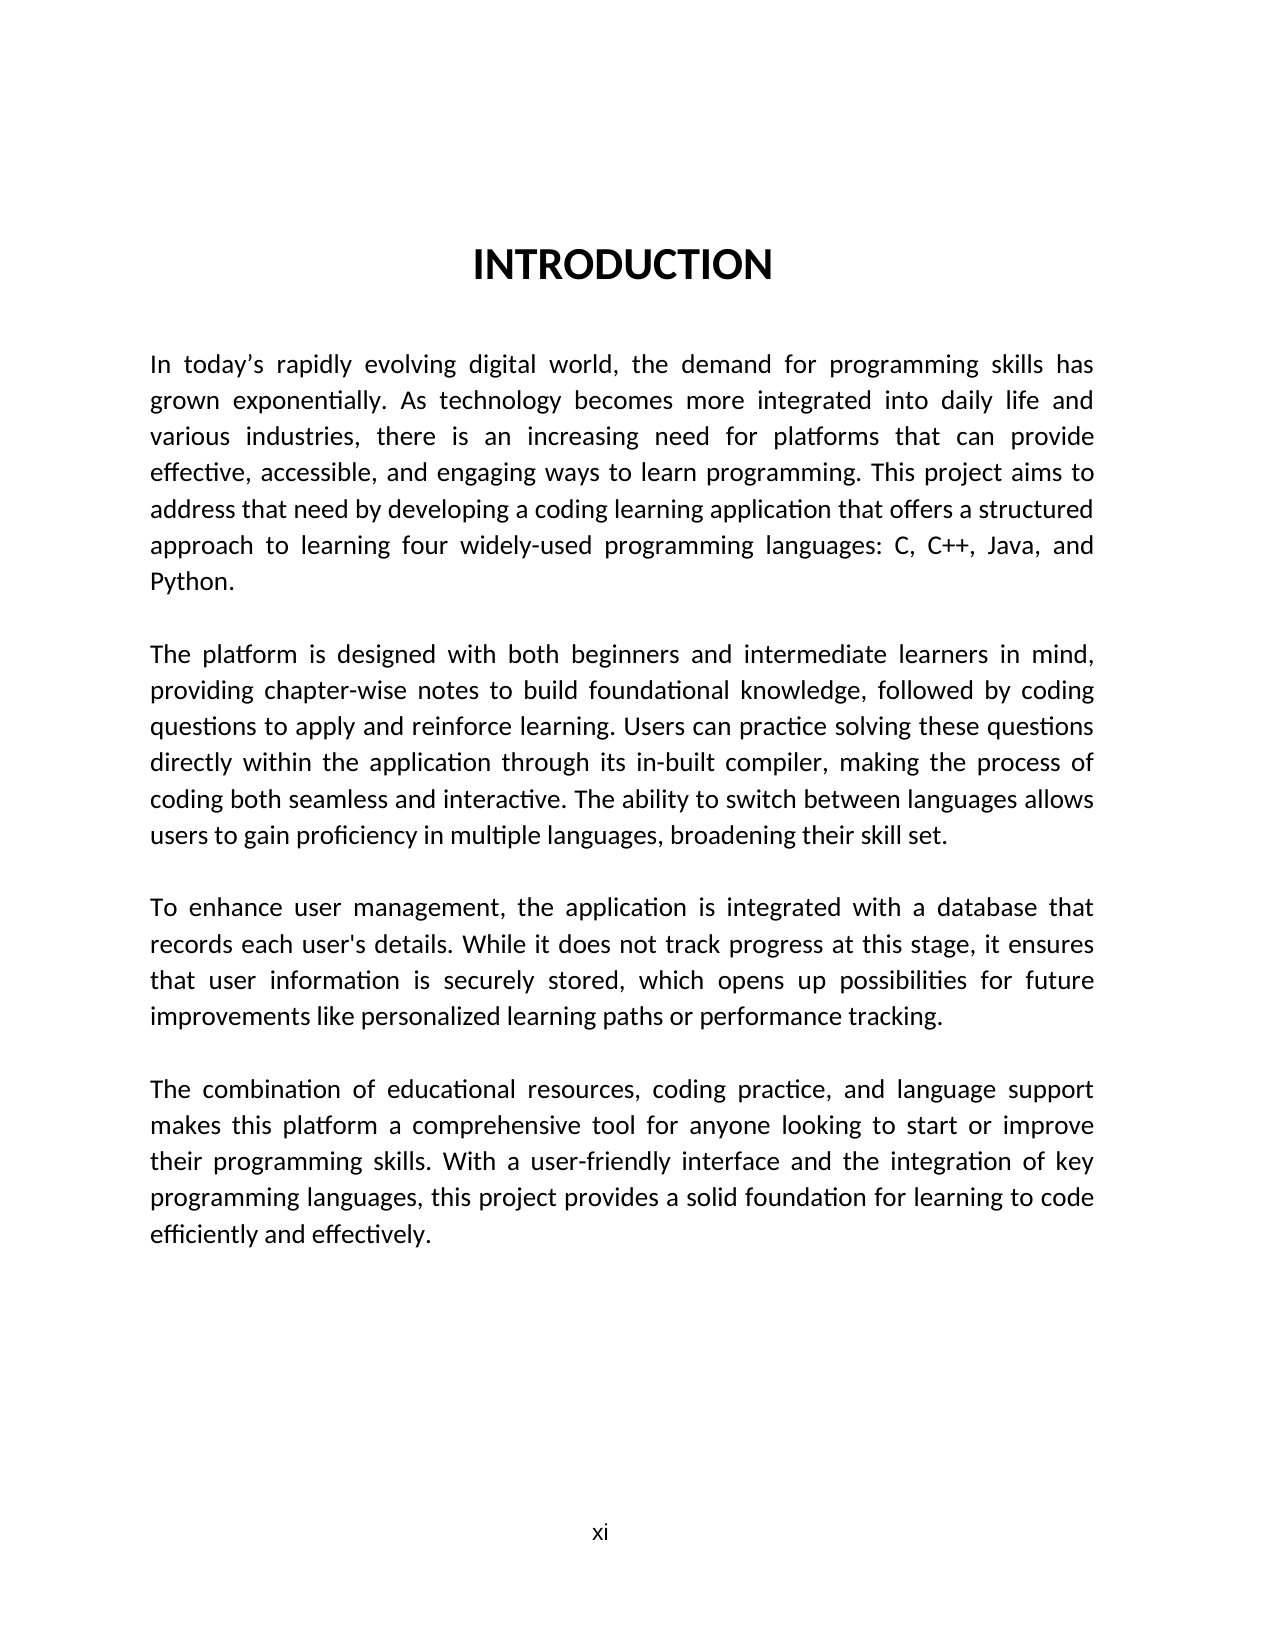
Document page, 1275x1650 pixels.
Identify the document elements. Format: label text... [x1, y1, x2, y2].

text In today’s rapidly evolving digital world, the demand for programming skills has grown exponentially. As technology becomes more integrated into daily life and various industries, there is an increasing need for platforms that can provide effective, accessible, and engaging ways to learn programming. This project aims to address that need by developing a coding learning application that offers a structured approach to learning four widely-used programming languages: C, C++, Java, and Python. [150, 347, 1096, 597]
text To enhance user management, the application is integrated with a database that records each user's details. While it does not track progress at this stage, it ensures that user information is securely stored, which opens up possibilities for future improvements like personalized learning paths or performance tracking. [150, 891, 1096, 1032]
text The combination of educational resources, coding practice, and language support makes this platform a comprehensive tool for anyone looking to start or improve their programming skills. With a user-friendly interface and the integration of key programming languages, this project provides a solid foundation for learning to code efficiently and effectively. [150, 1072, 1096, 1250]
text The platform is designed with both beginners and intermediate learners in mind, providing chapter-wise notes to build foundational knowledge, followed by coding questions to apply and reinforce learning. Users can practice solving these questions directly within the application through its in-built compiler, making the process of coding both seamless and interactive. The ability to switch between languages allows users to gain proficiency in multiple languages, broadening their skill set. [150, 637, 1096, 851]
text INTRODUCTION [150, 235, 1096, 291]
